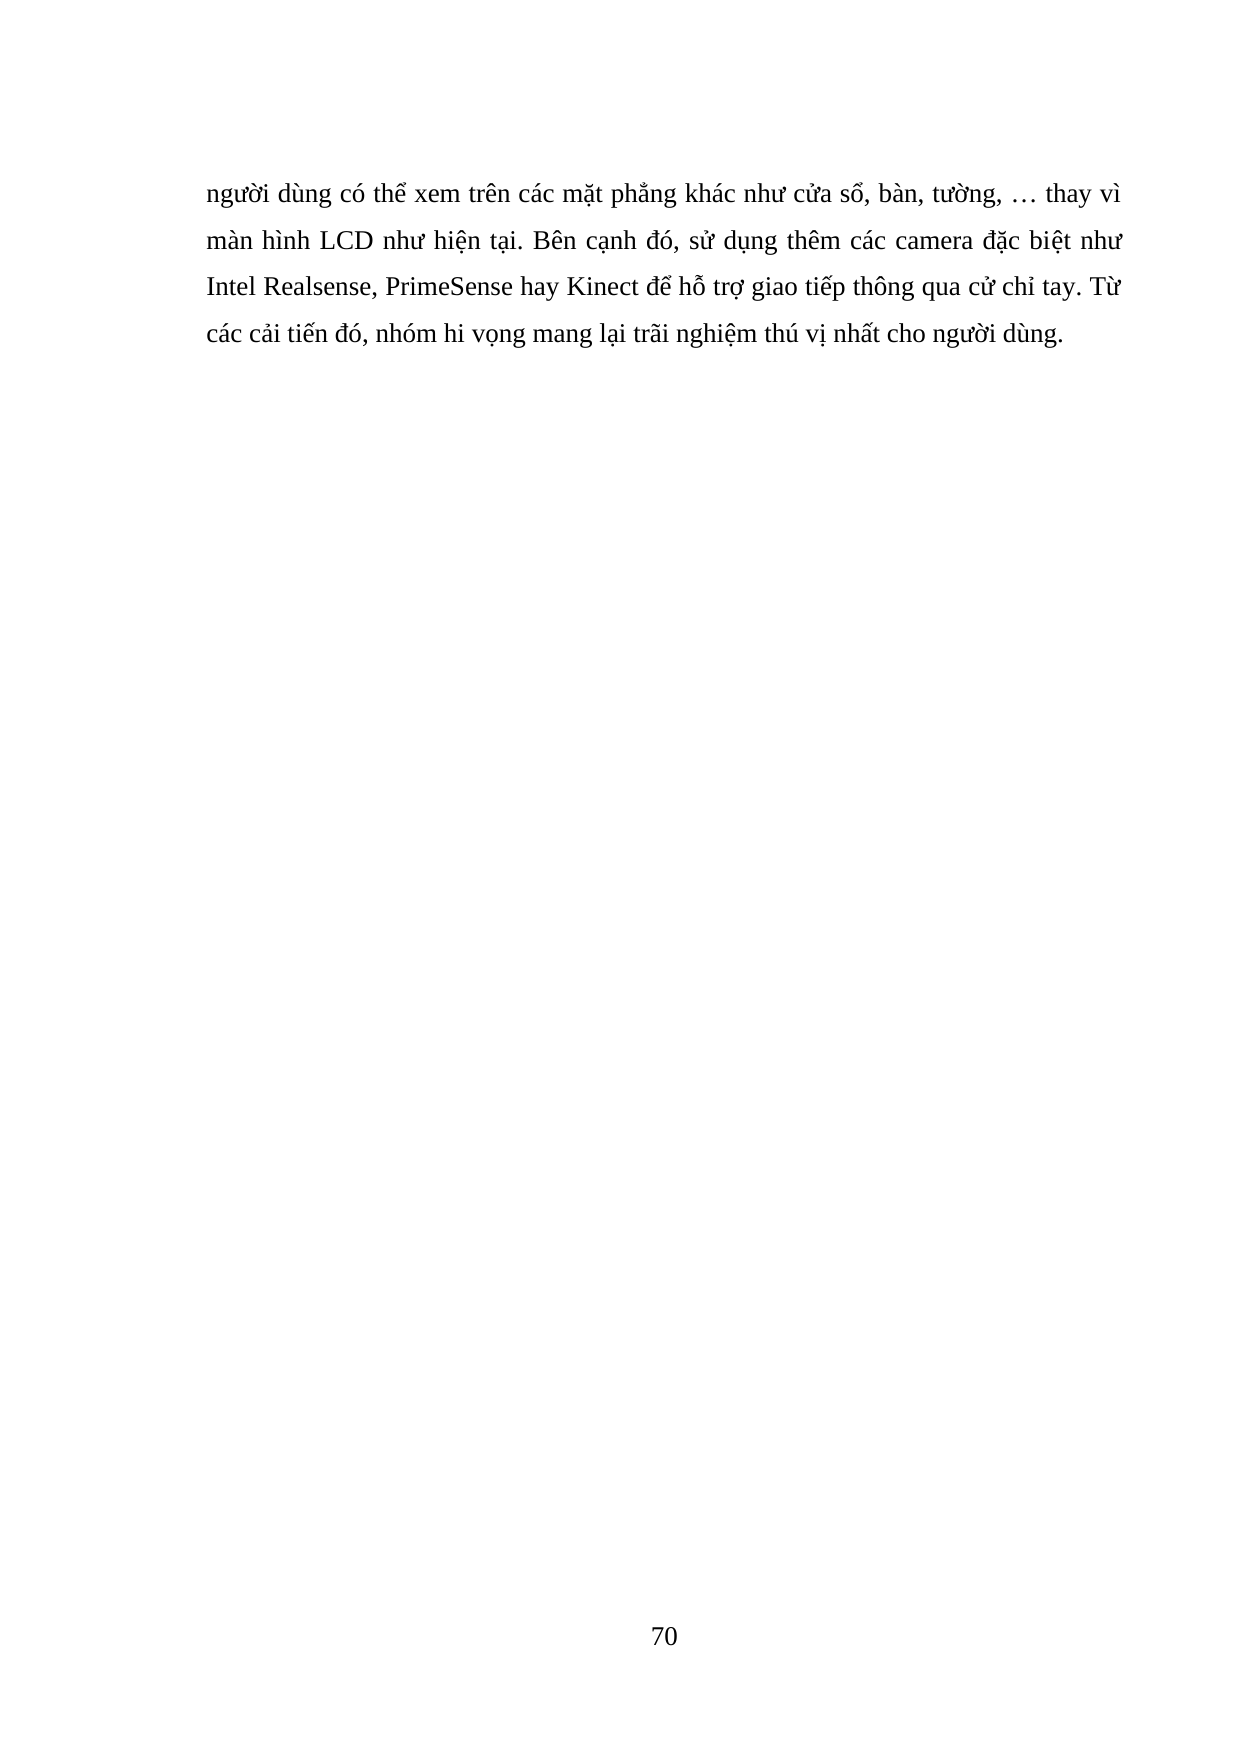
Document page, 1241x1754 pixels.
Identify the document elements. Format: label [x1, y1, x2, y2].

text [206, 177, 1122, 348]
